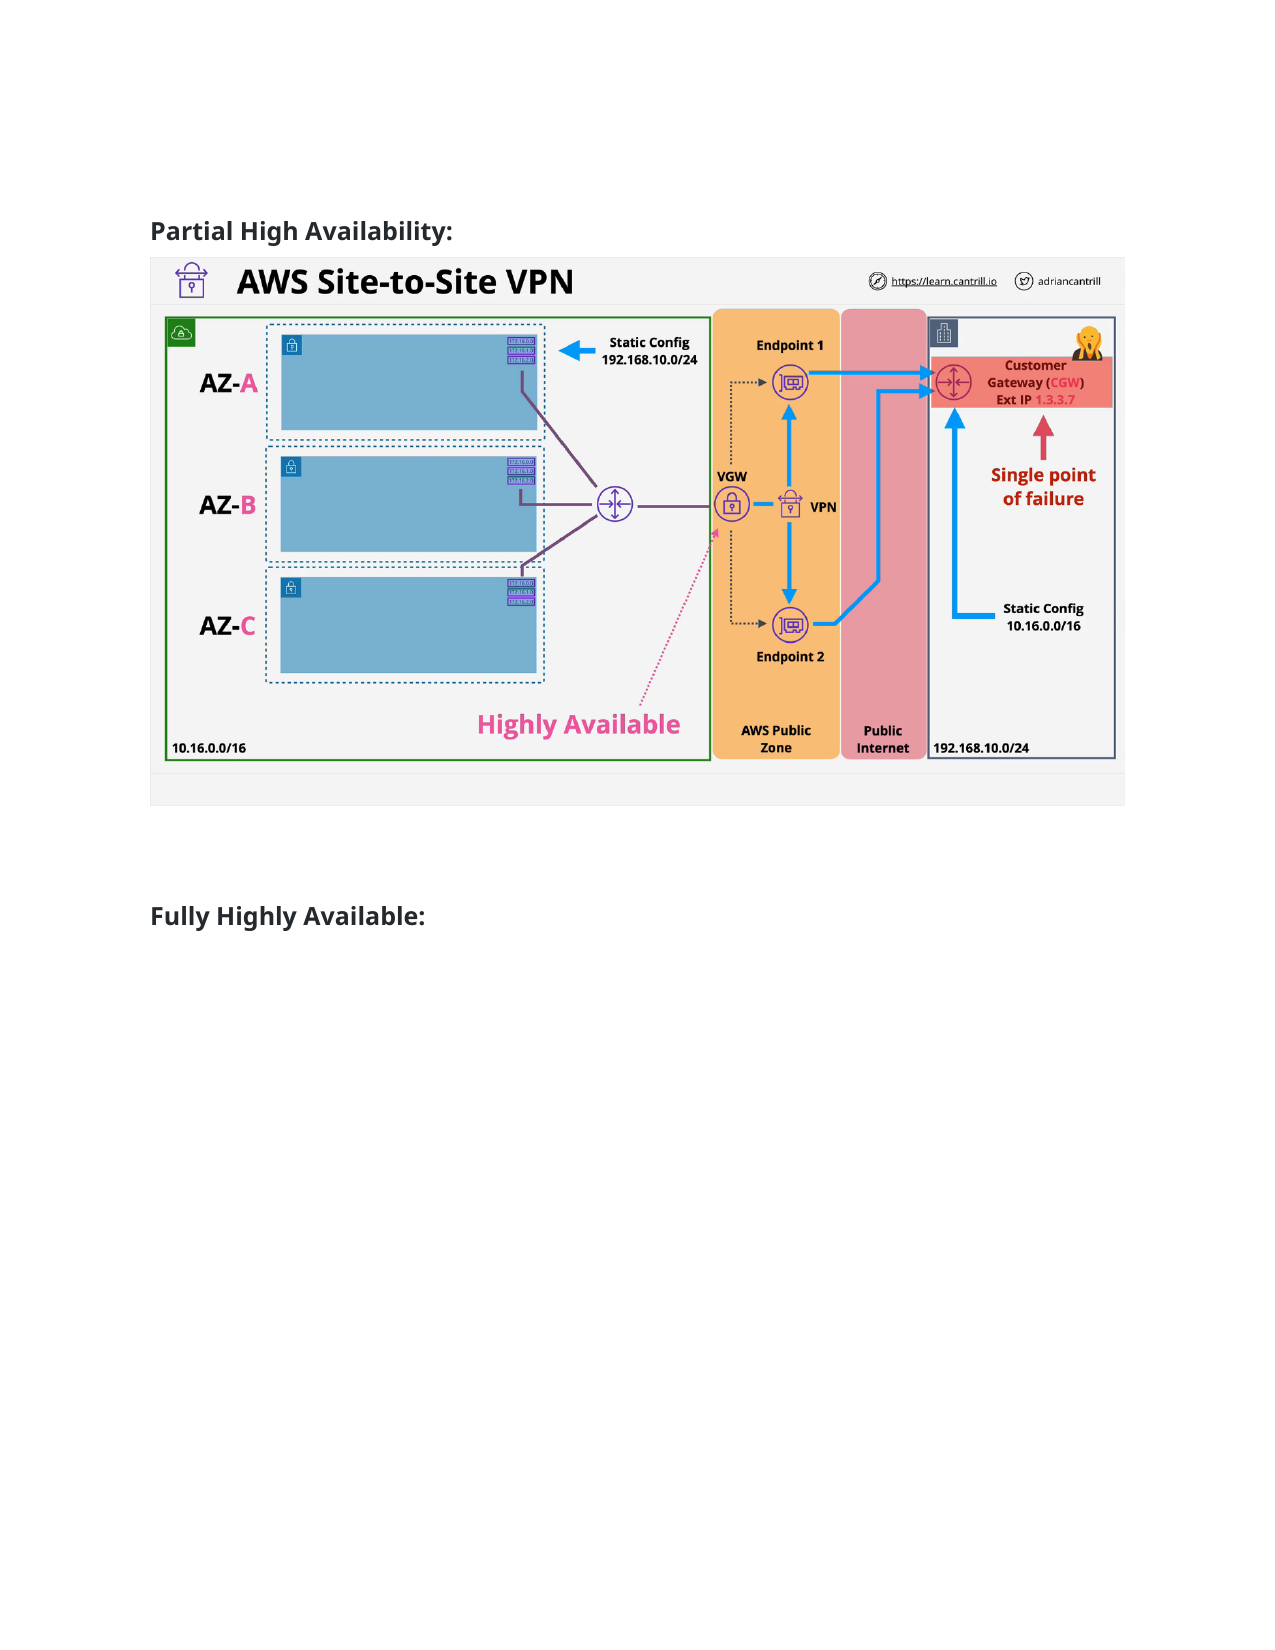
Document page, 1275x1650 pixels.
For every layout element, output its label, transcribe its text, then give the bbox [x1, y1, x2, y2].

picture [150, 257, 1125, 806]
text Partial High Availability: [150, 213, 1125, 247]
text Fully Highly Available: [150, 898, 1125, 932]
